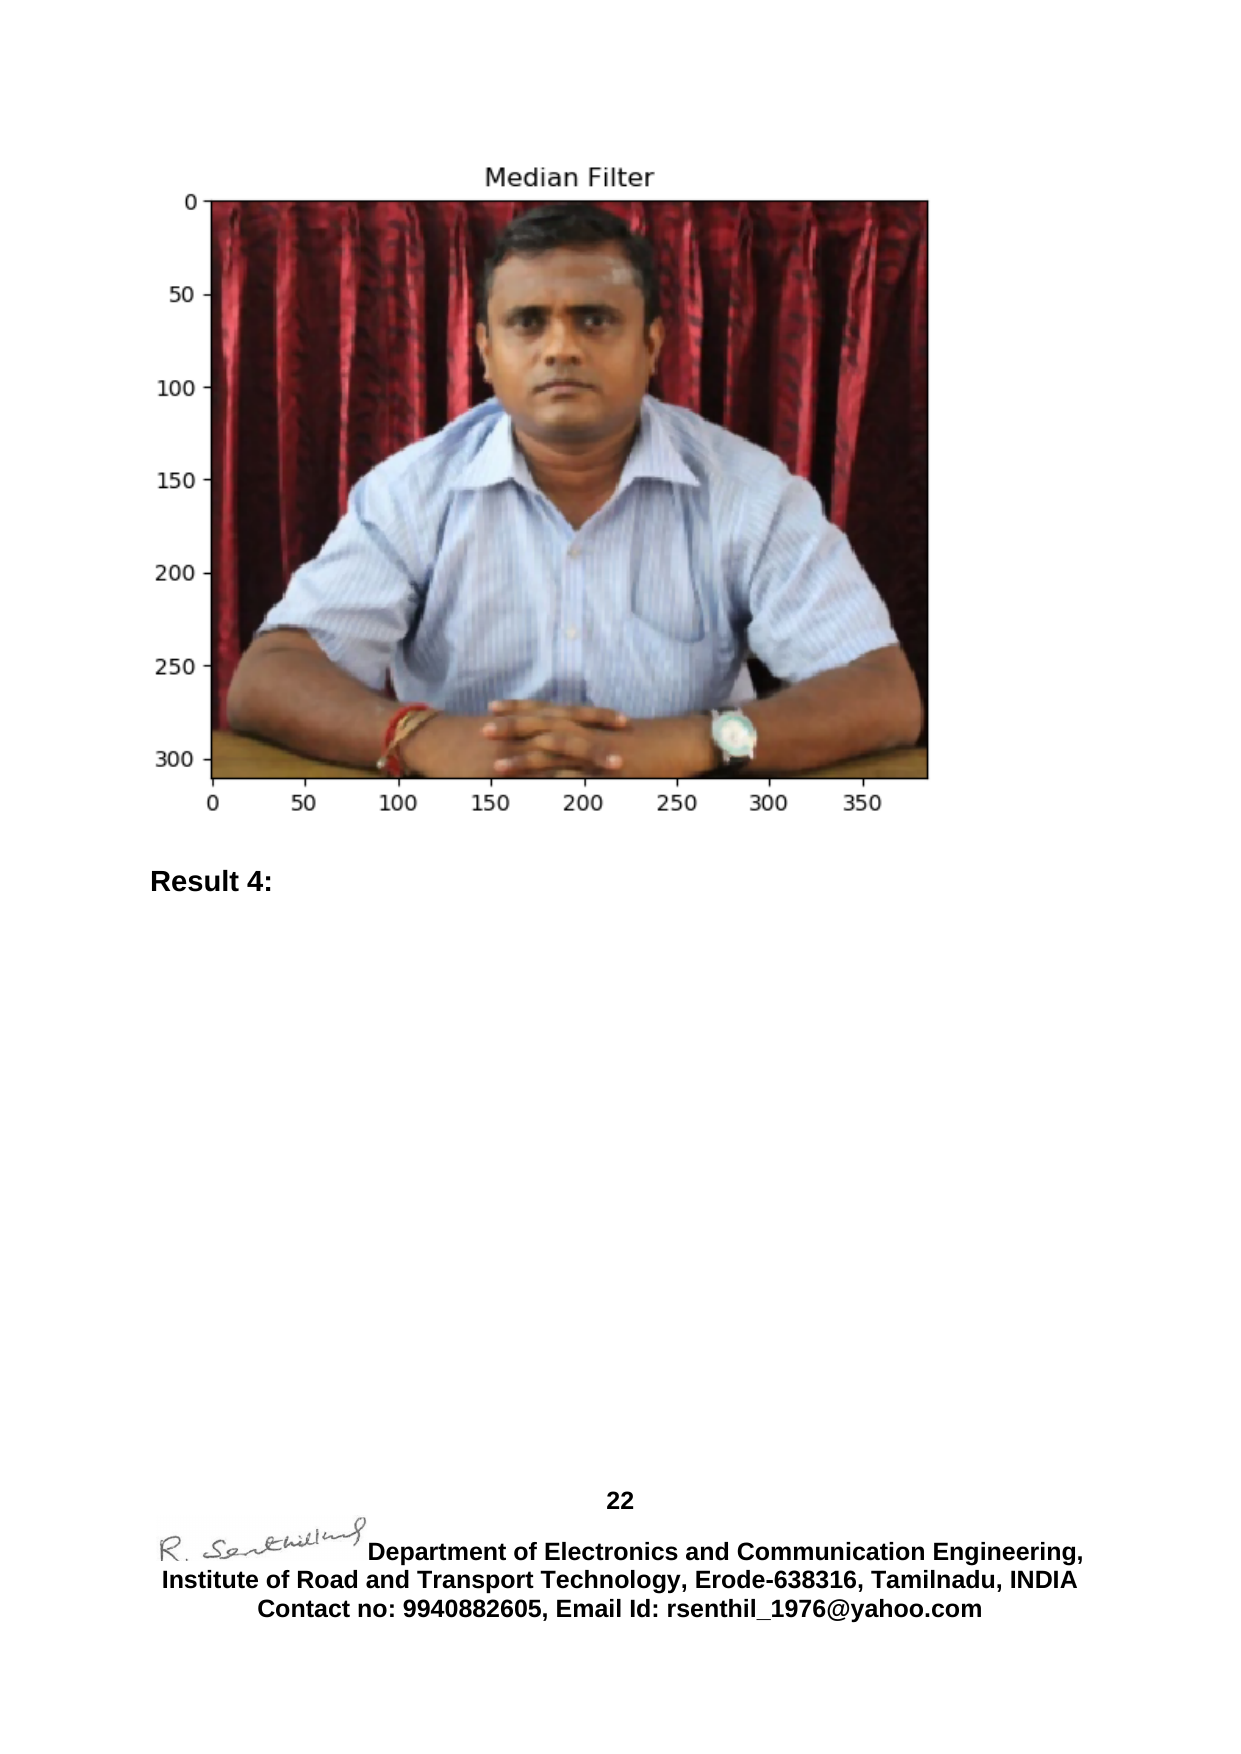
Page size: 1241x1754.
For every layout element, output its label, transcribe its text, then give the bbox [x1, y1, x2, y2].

text Result 4: [150, 864, 1090, 898]
picture [150, 150, 938, 839]
